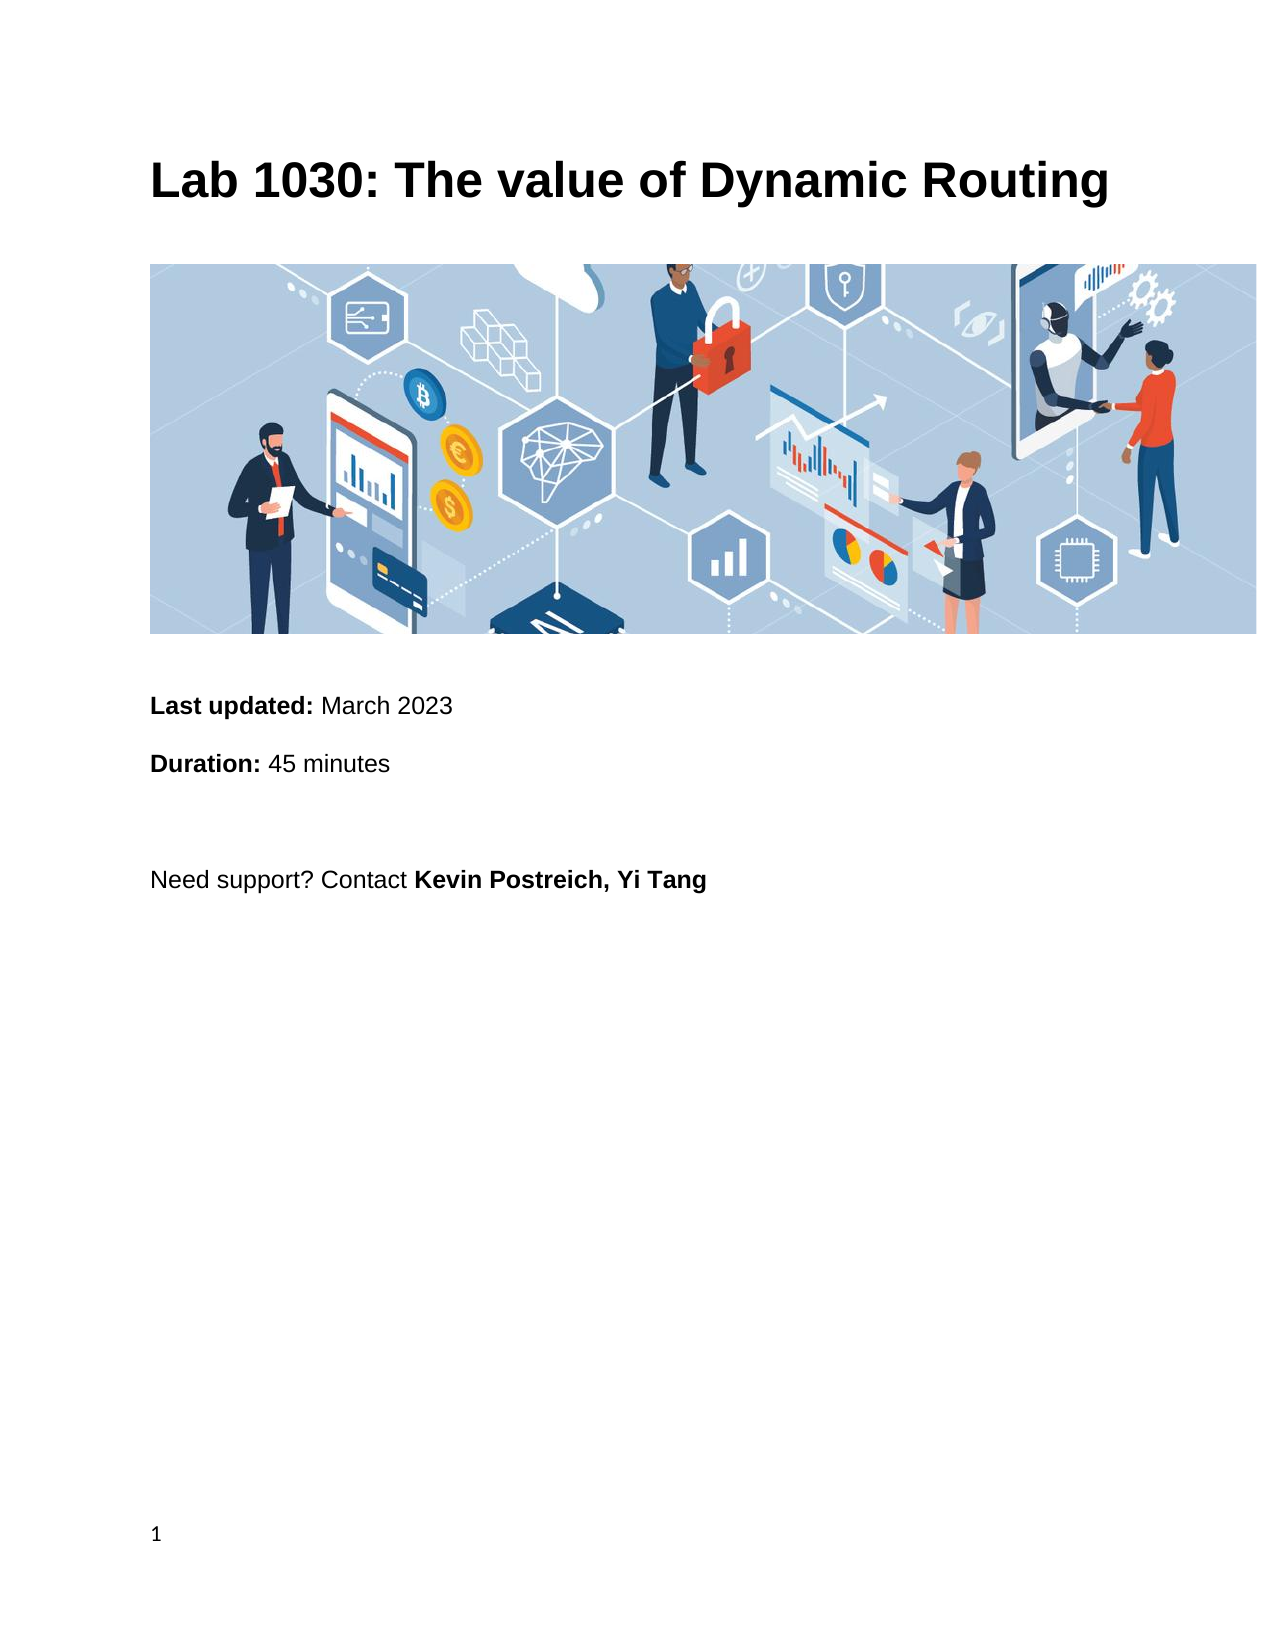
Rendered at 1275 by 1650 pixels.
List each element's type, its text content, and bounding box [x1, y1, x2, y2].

text Duration: 45 minutes [150, 749, 1125, 778]
text Need support? Contact Kevin Postreich, Yi Tang [150, 865, 1125, 894]
picture [150, 264, 1257, 634]
text Lab 1030: The value of Dynamic Routing [150, 150, 1125, 236]
text Last updated: March 2023 [150, 691, 1125, 720]
